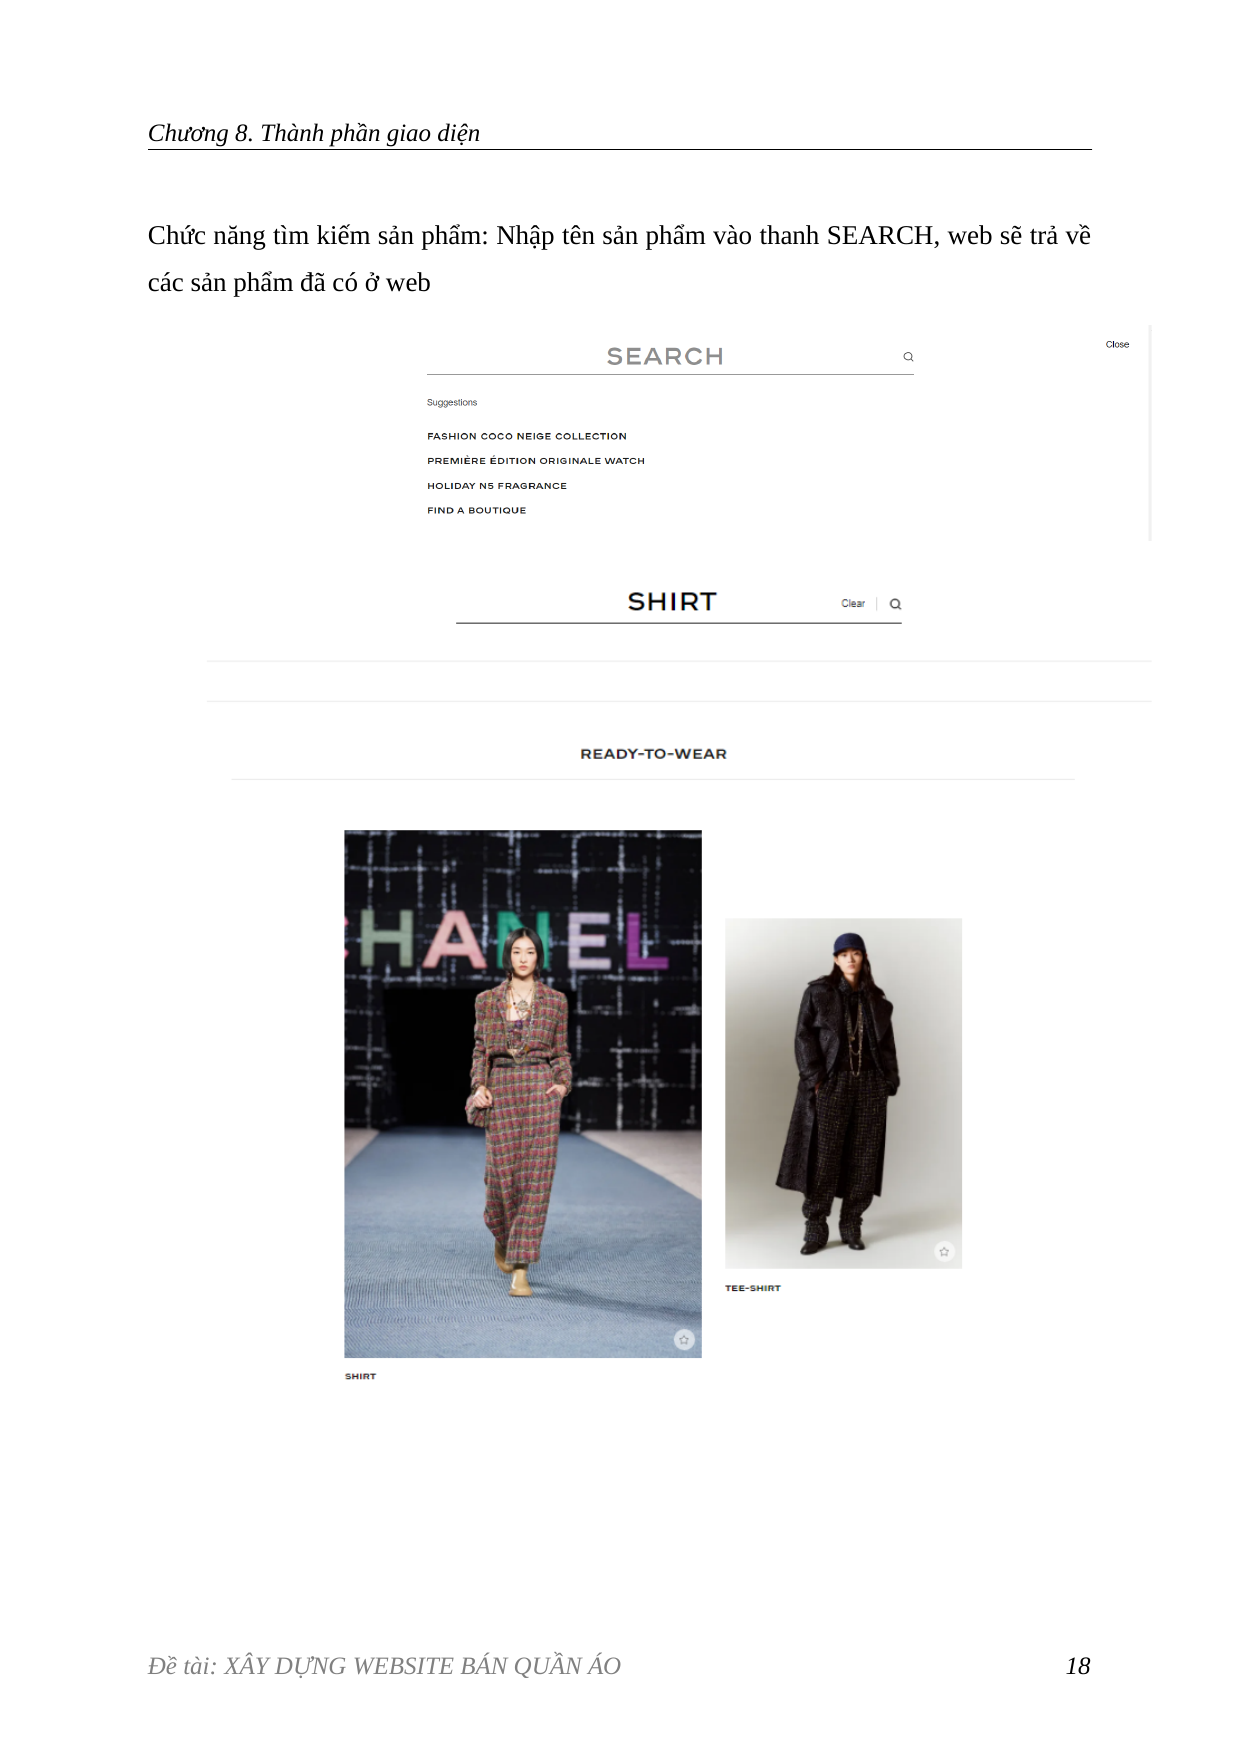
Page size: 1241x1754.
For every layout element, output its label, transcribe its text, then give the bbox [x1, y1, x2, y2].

picture [206, 568, 1152, 1415]
picture [206, 325, 1152, 541]
text Chức năng tìm kiếm sản phẩm: Nhập tên sản phẩm vào thanh SEARCH, web sẽ trả về các sản phẩm đã có ở web [148, 219, 1092, 297]
